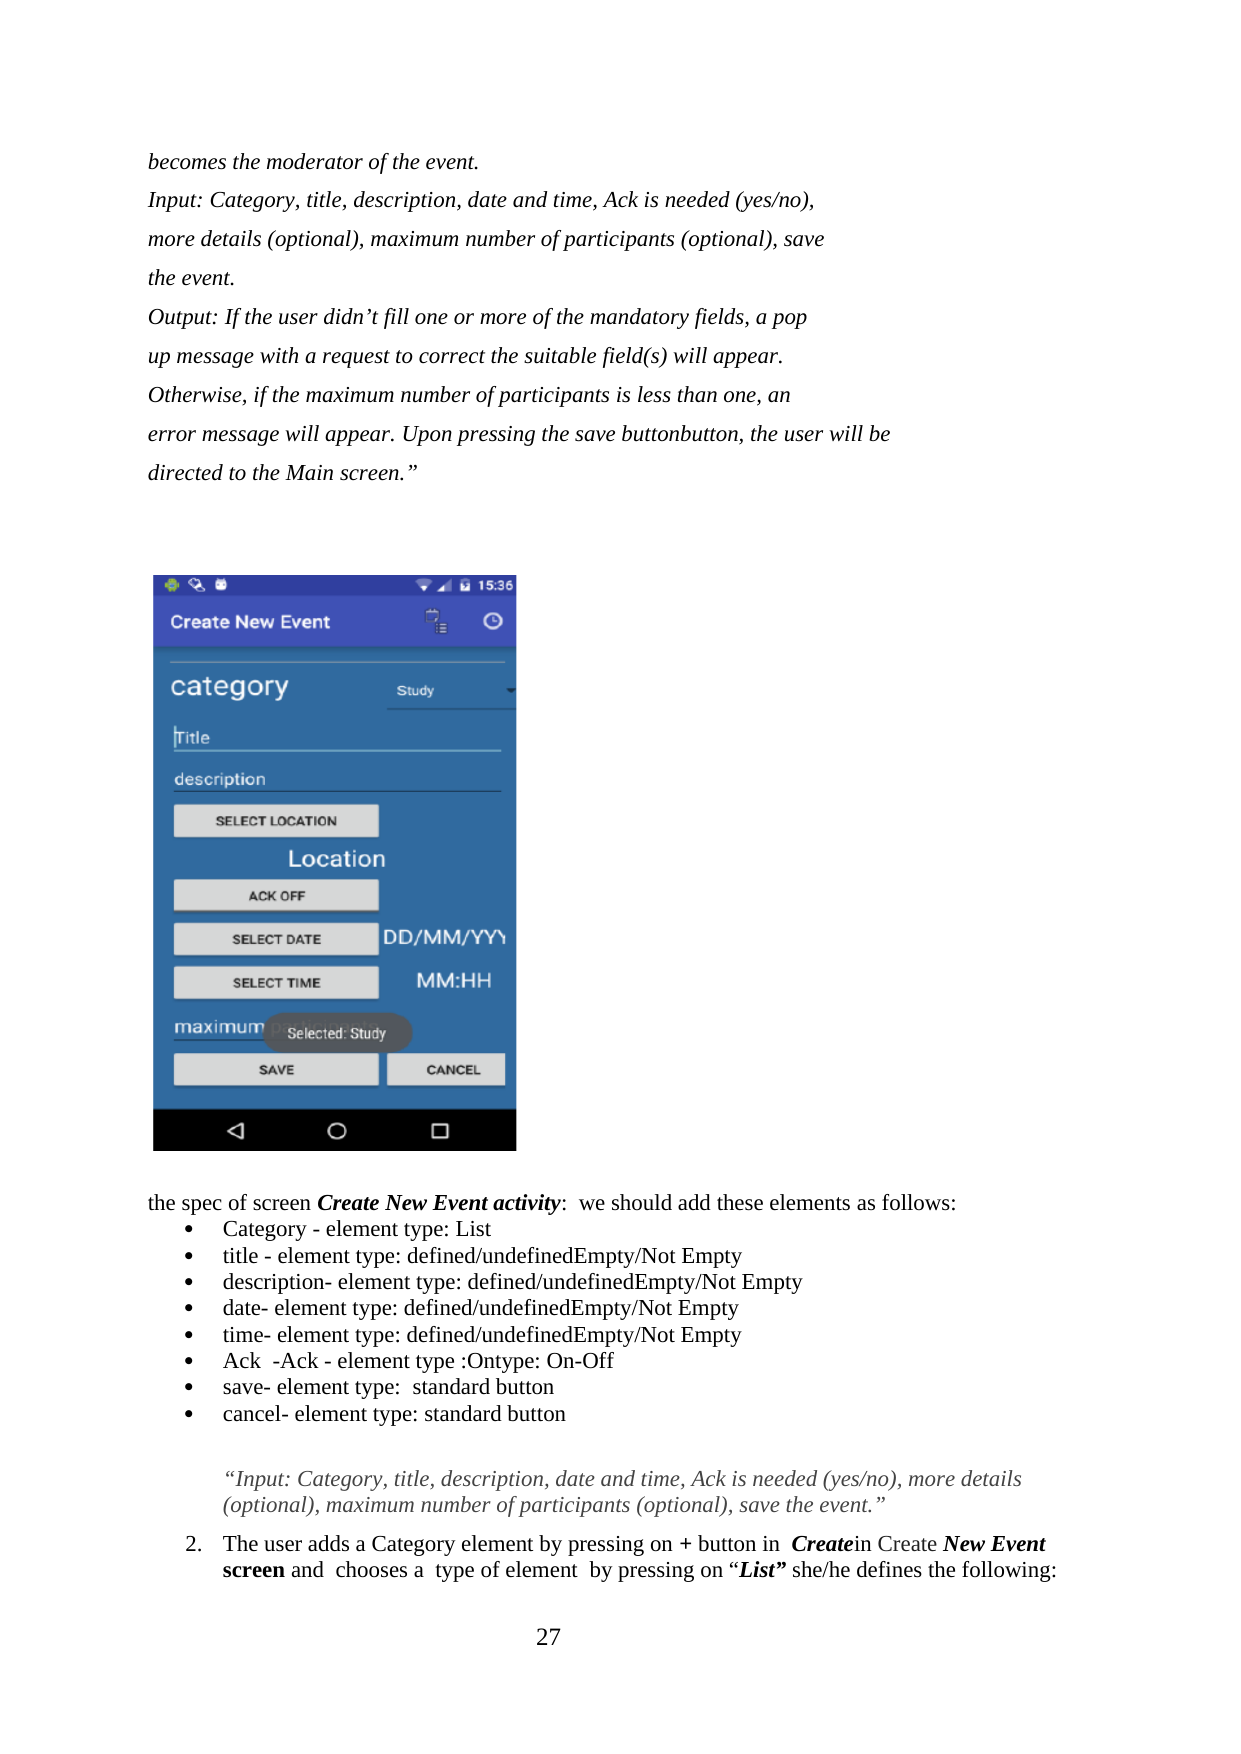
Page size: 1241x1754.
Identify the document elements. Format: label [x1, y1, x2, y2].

picture [147, 575, 517, 1151]
